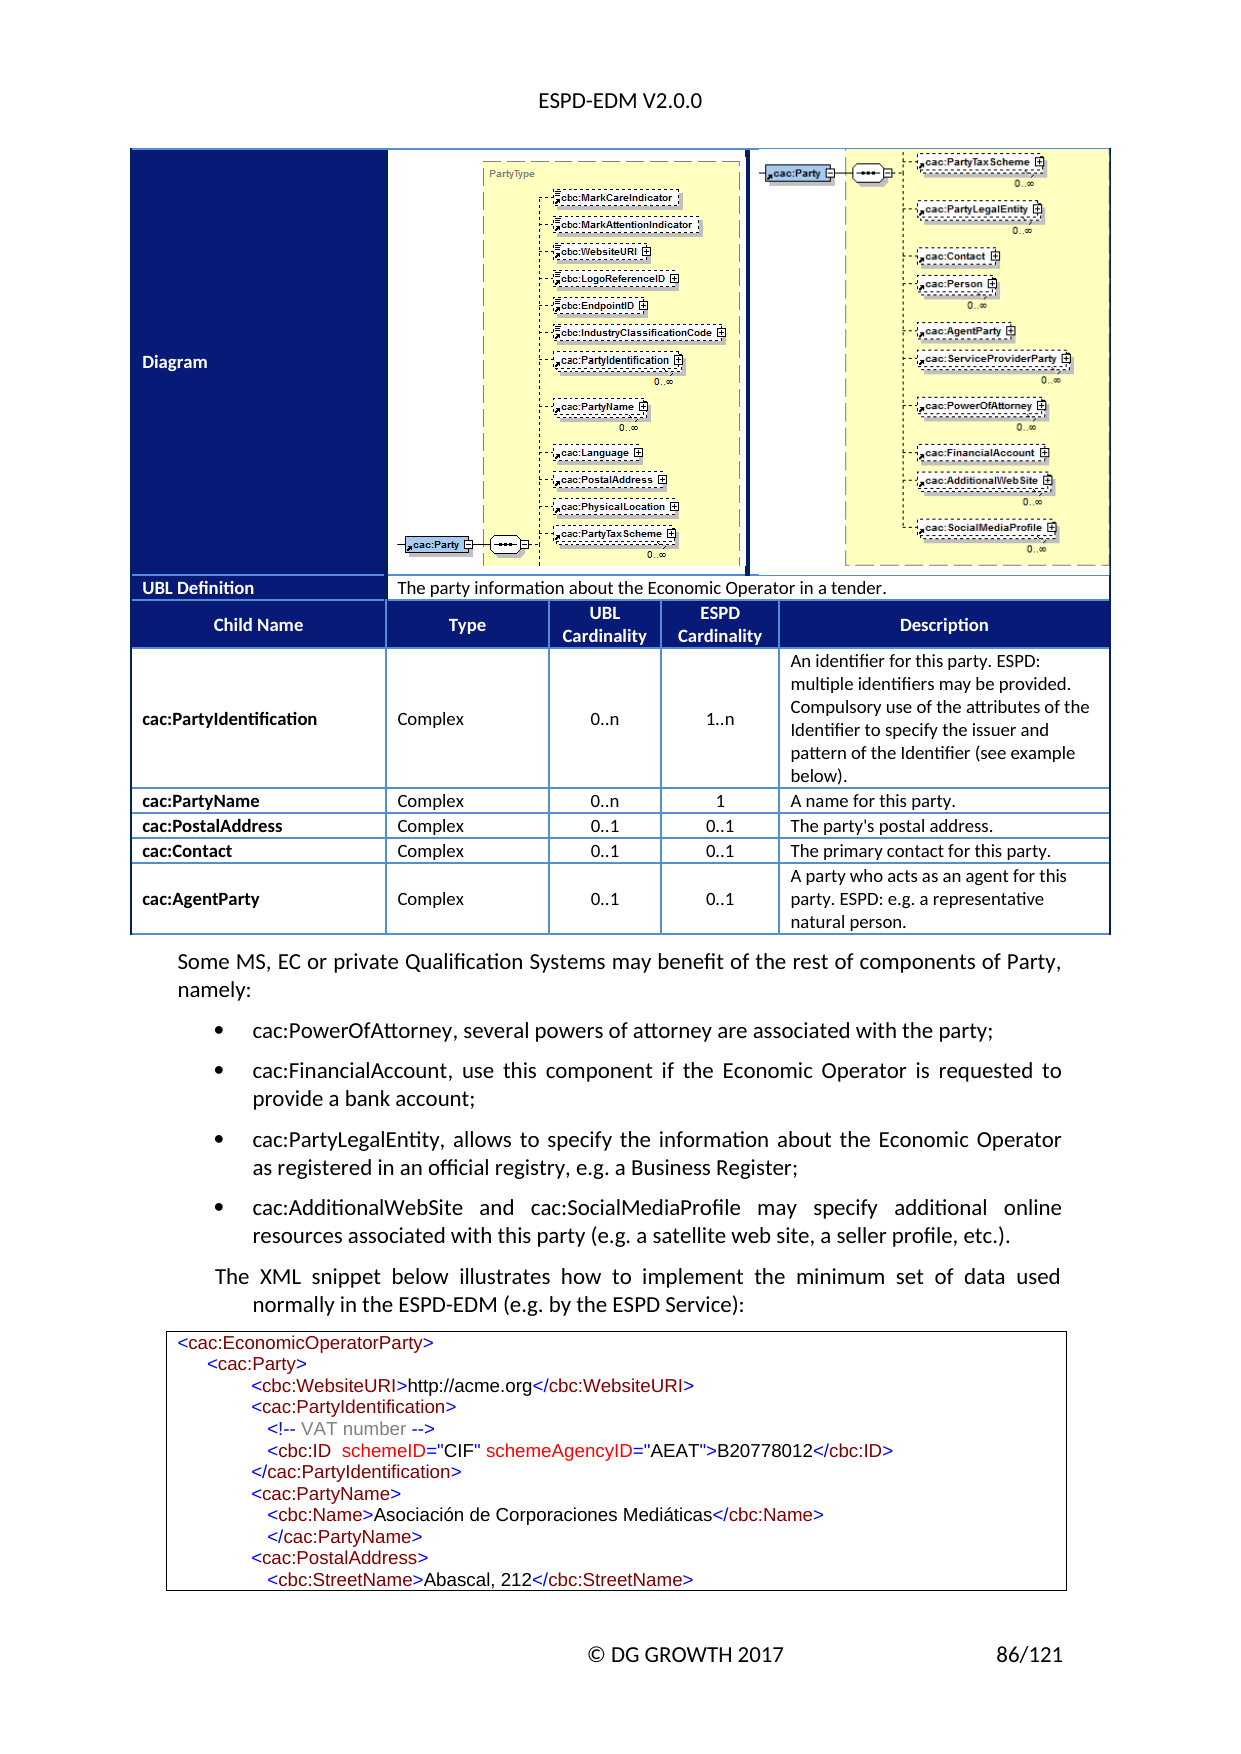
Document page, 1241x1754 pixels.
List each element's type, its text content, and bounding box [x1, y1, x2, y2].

table_cell Type [387, 601, 548, 647]
table_cell 0..1 [662, 839, 778, 862]
text cac:AdditionalWebSite and cac:SocialMediaProfile may specify additional online resources associated with this party (e.g. a satellite web site, a seller profile, etc.). [215, 1193, 1063, 1249]
table_cell The primary contact for this party. [780, 839, 1109, 862]
table_cell Complex [387, 789, 548, 812]
table_cell ESPD Cardinality [662, 601, 778, 647]
table_cell Complex [387, 864, 548, 933]
table_cell A party who acts as an agent for this party. ESPD: e.g. a representative natural person. [780, 864, 1109, 933]
text cac:PowerOfAttorney, several powers of attorney are associated with the party; [452, 1016, 1063, 1044]
table_cell [388, 150, 745, 574]
table_cell 0..1 [550, 814, 660, 837]
table_cell 1..n [662, 649, 778, 787]
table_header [167, 1332, 1066, 1590]
table_cell Description [780, 601, 1109, 647]
text cac:PartyLegalEntity, allows to specify the information about the Economic Operator as registered in an official registry, e.g. a Business Register; [215, 1125, 1063, 1181]
table_cell UBL Definition [132, 576, 384, 599]
table_cell 1 [662, 789, 778, 812]
table_cell 0..n [550, 649, 660, 787]
table_cell 0..1 [662, 864, 778, 933]
table_cell 0..1 [550, 864, 660, 933]
table_cell cac:PartyName [132, 789, 385, 812]
picture [758, 149, 1110, 575]
table_cell Diagram [132, 150, 384, 574]
table_cell cac:PartyIdentification [132, 649, 385, 787]
table_cell 0..1 [550, 839, 660, 862]
table_cell Complex [387, 814, 548, 837]
text cac:FinancialAccount, use this component if the Economic Operator is requested to provide a bank account; [215, 1056, 1063, 1112]
table_cell cac:PostalAddress [132, 814, 385, 837]
table_cell cac:Contact [132, 839, 385, 862]
table_cell 0..1 [662, 814, 778, 837]
table_cell Complex [387, 839, 548, 862]
table_cell 0..n [550, 789, 660, 812]
text Some MS, EC or private Qualification Systems may benefit of the rest of components of Party, namely: [177, 947, 1063, 1003]
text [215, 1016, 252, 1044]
table_cell The party's postal address. [780, 814, 1109, 837]
table_cell An identifier for this party. ESPD: multiple identifiers may be provided. Compulsory use of the attributes of the Identifier to specify the issuer and pattern of the Identifier (see example below). [780, 649, 1109, 787]
table_cell A name for this party. [780, 789, 1109, 812]
picture [397, 157, 746, 566]
list The XML snippet below illustrates how to implement the minimum set of data used normally in the ESPD-EDM (e.g. by the ESPD Service): [215, 1262, 1063, 1318]
table_cell [750, 150, 758, 574]
table_cell The party information about the Economic Operator in a tender. [388, 576, 1109, 599]
table_cell cac:AgentParty [132, 864, 385, 933]
table_cell UBL Cardinality [550, 601, 660, 647]
table_cell Child Name [132, 601, 385, 647]
table_cell Complex [387, 649, 548, 787]
